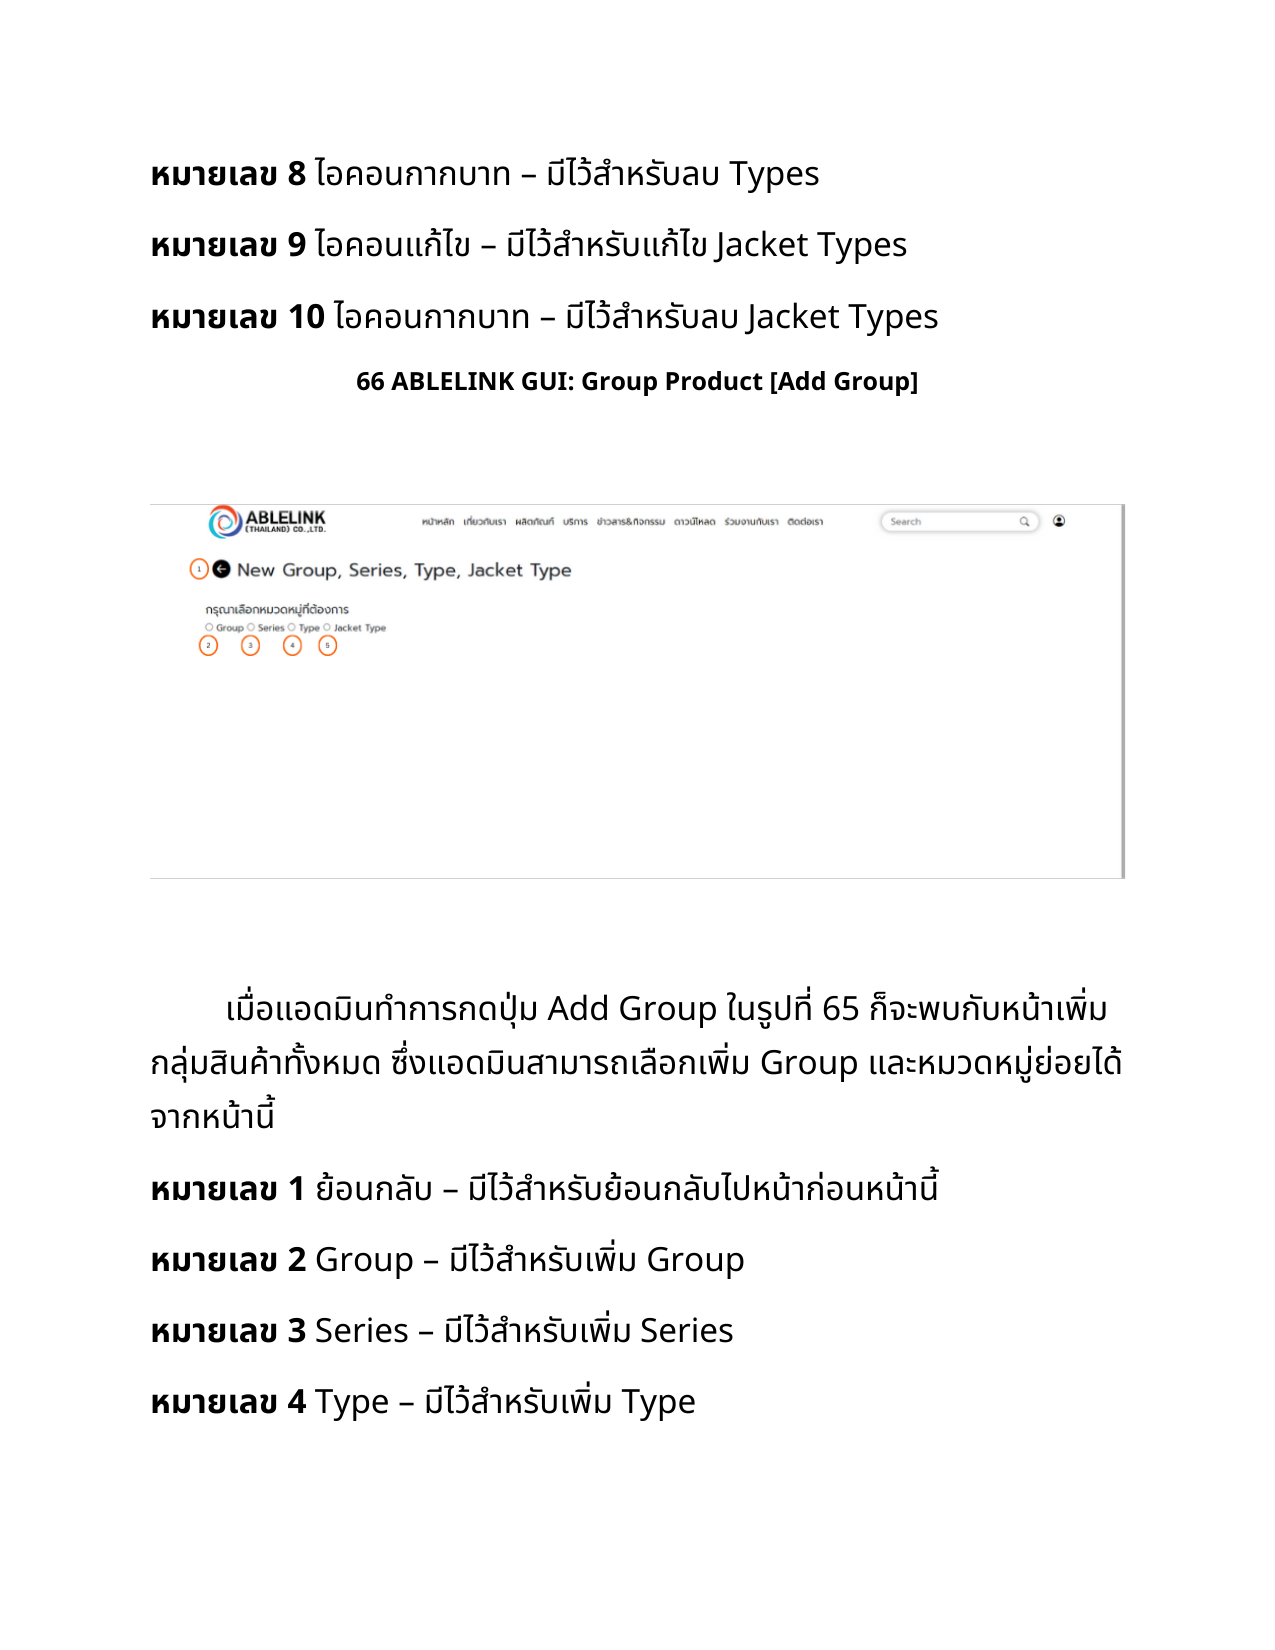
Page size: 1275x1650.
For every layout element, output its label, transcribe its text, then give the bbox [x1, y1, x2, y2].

text หมายเลข 10 ไอคอนกากบาท – มีไว้สำหรับลบ Jacket Types [150, 292, 1125, 343]
text เมื่อแอดมินทำการกดปุ่ม Add Group ในรูปที่ 65 ก็จะพบกับหน้าเพิ่มกลุ่มสินค้าทั้งหมด ซึ่งแอดมินสามารถเลือกเพิ่ม Group และหมวดหมู่ย่อยได้จากหน้านี้ [150, 984, 1125, 1144]
text หมายเลข 2 Group – มีไว้สำหรับเพิ่ม Group [150, 1236, 1125, 1286]
text หมายเลข 3 Series – มีไว้สำหรับเพิ่ม Series [150, 1307, 1125, 1358]
picture [150, 417, 1125, 966]
text 66 ABLELINK GUI: Group Product [Add Group] [150, 364, 1125, 398]
text หมายเลข 8 ไอคอนกากบาท – มีไว้สำหรับลบ Types [150, 150, 1125, 201]
text หมายเลข 4 Type – มีไว้สำหรับเพิ่ม Type [150, 1378, 1125, 1429]
text หมายเลข 1 ย้อนกลับ – มีไว้สำหรับย้อนกลับไปหน้าก่อนหน้านี้ [150, 1164, 1125, 1215]
text หมายเลข 9 ไอคอนแก้ไข – มีไว้สำหรับแก้ไข Jacket Types [150, 221, 1125, 272]
